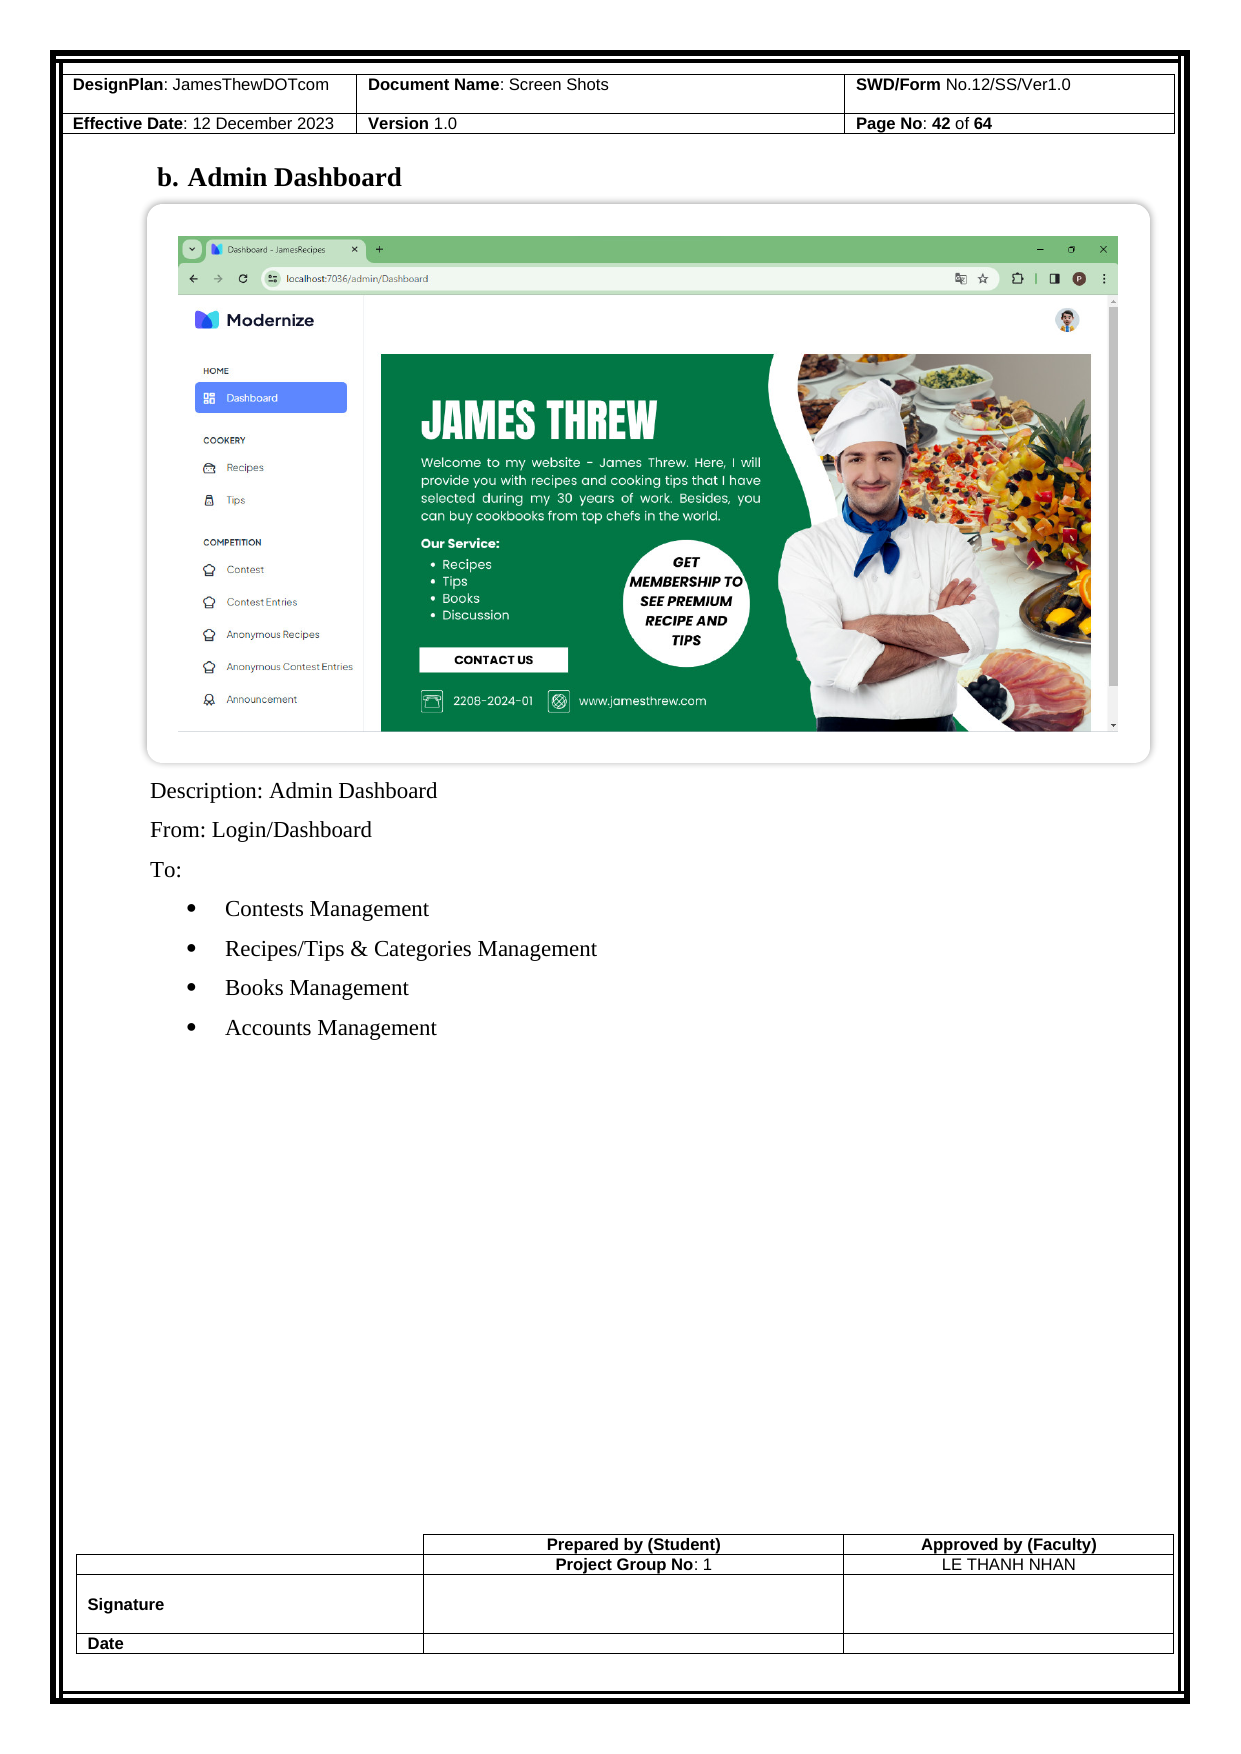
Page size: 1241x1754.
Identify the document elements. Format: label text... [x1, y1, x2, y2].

text Description: Admin Dashboard [150, 777, 1090, 803]
list Accounts Management [187, 1014, 1090, 1040]
list Books Management [187, 974, 1090, 1001]
text To: [150, 856, 1090, 882]
picture [178, 236, 1118, 732]
subtitle Admin Dashboard [157, 161, 1090, 192]
list Contests Management [187, 895, 1090, 922]
list Recipes/Tips & Categories Management [187, 935, 1090, 961]
text From: Login/Dashboard [150, 816, 1090, 843]
